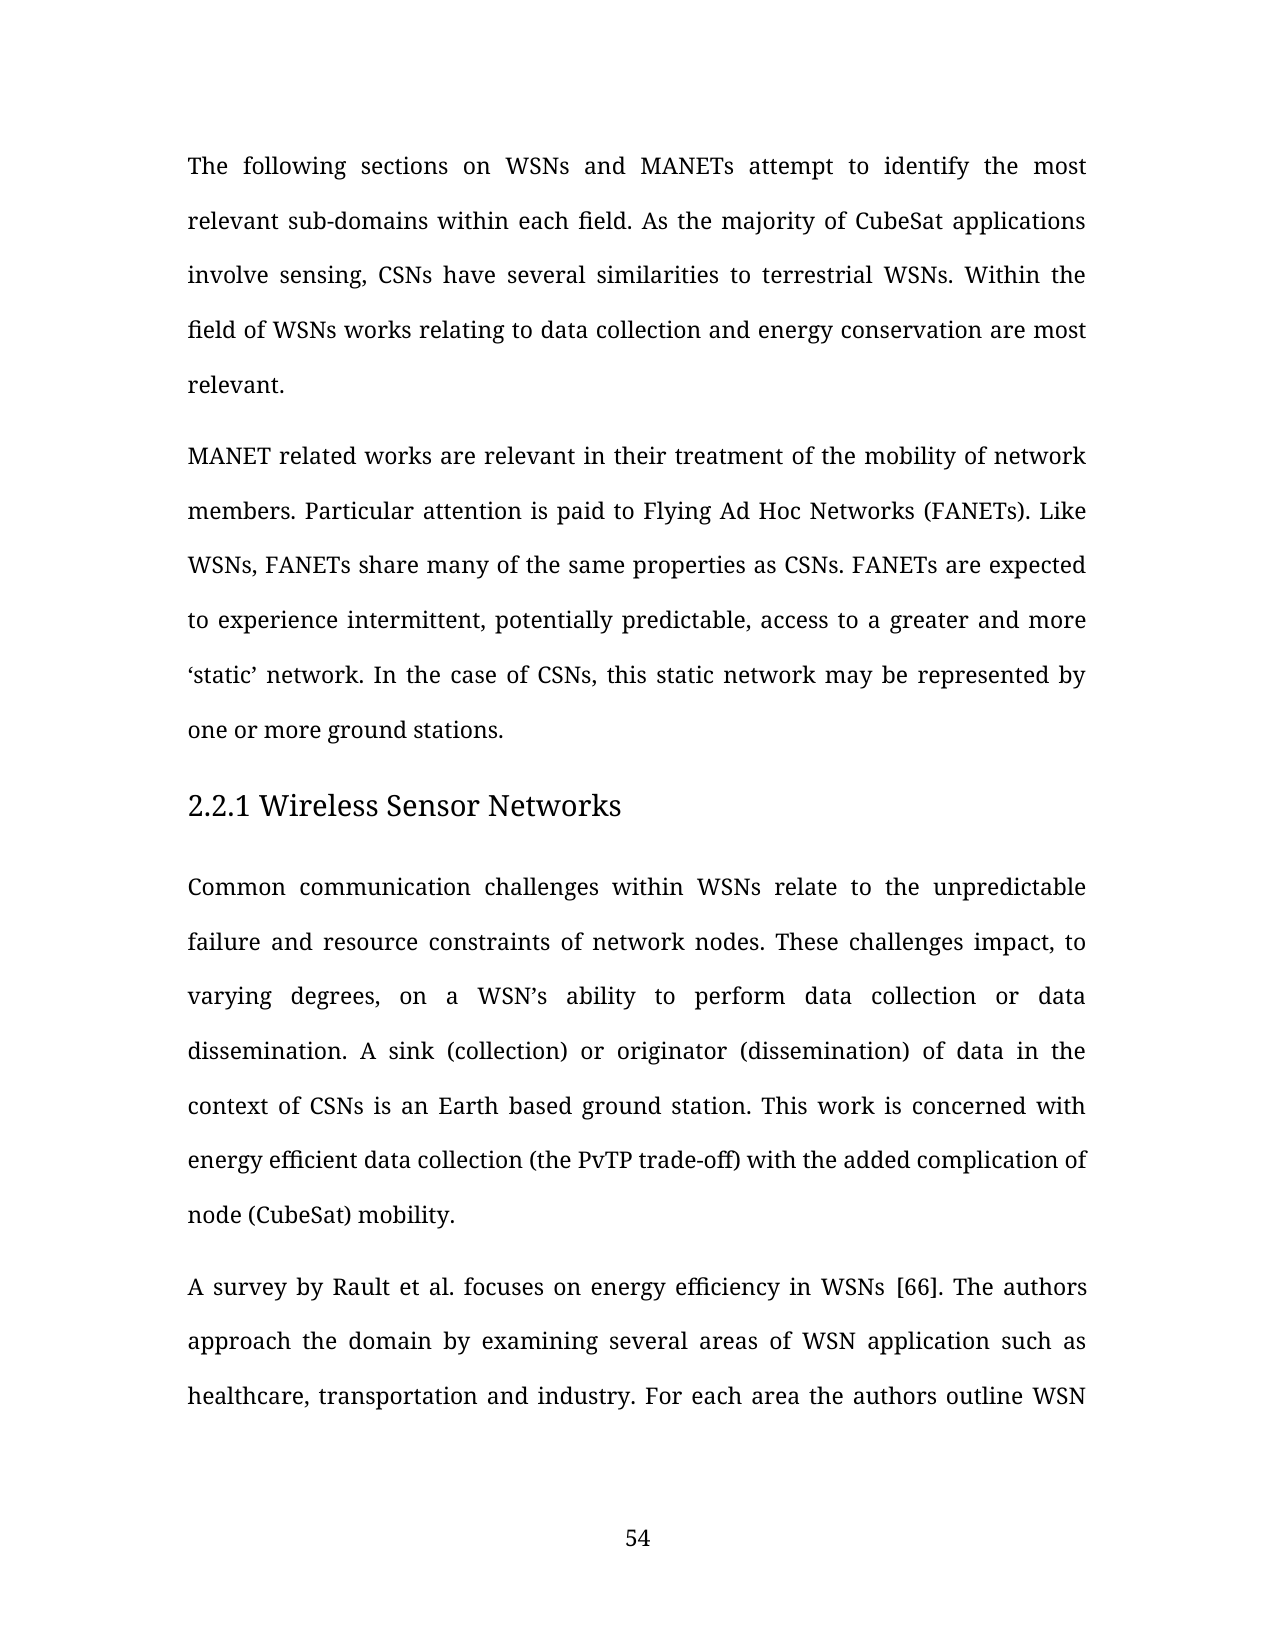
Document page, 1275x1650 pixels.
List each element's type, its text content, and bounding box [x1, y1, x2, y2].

text Common communication challenges within WSNs relate to the unpredictable failure and resource constraints of network nodes. These challenges impact, to varying degrees, on a WSN’s ability to perform data collection or data dissemination. A sink (collection) or originator (dissemination) of data in the context of CSNs is an Earth based ground station. This work is concerned with energy efficient data collection (the PvTP trade-off) with the added complication of node (CubeSat) mobility. [187, 871, 1087, 1230]
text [187, 1270, 1087, 1411]
text MANET related works are relevant in their treatment of the mobility of network members. Particular attention is paid to Flying Ad Hoc Networks (FANETs). Like WSNs, FANETs share many of the same properties as CSNs. FANETs are expected to experience intermittent, potentially predictable, access to a greater and more ‘static’ network. In the case of CSNs, this static network may be represented by one or more ground stations. [187, 440, 1087, 745]
text The following sections on WSNs and MANETs attempt to identify the most relevant sub-domains within each field. As the majority of CubeSat applications involve sensing, CSNs have several similarities to terrestrial WSNs. Within the field of WSNs works relating to data collection and energy conservation are most relevant. [187, 150, 1087, 400]
subtitle Wireless Sensor Networks [187, 785, 1087, 824]
